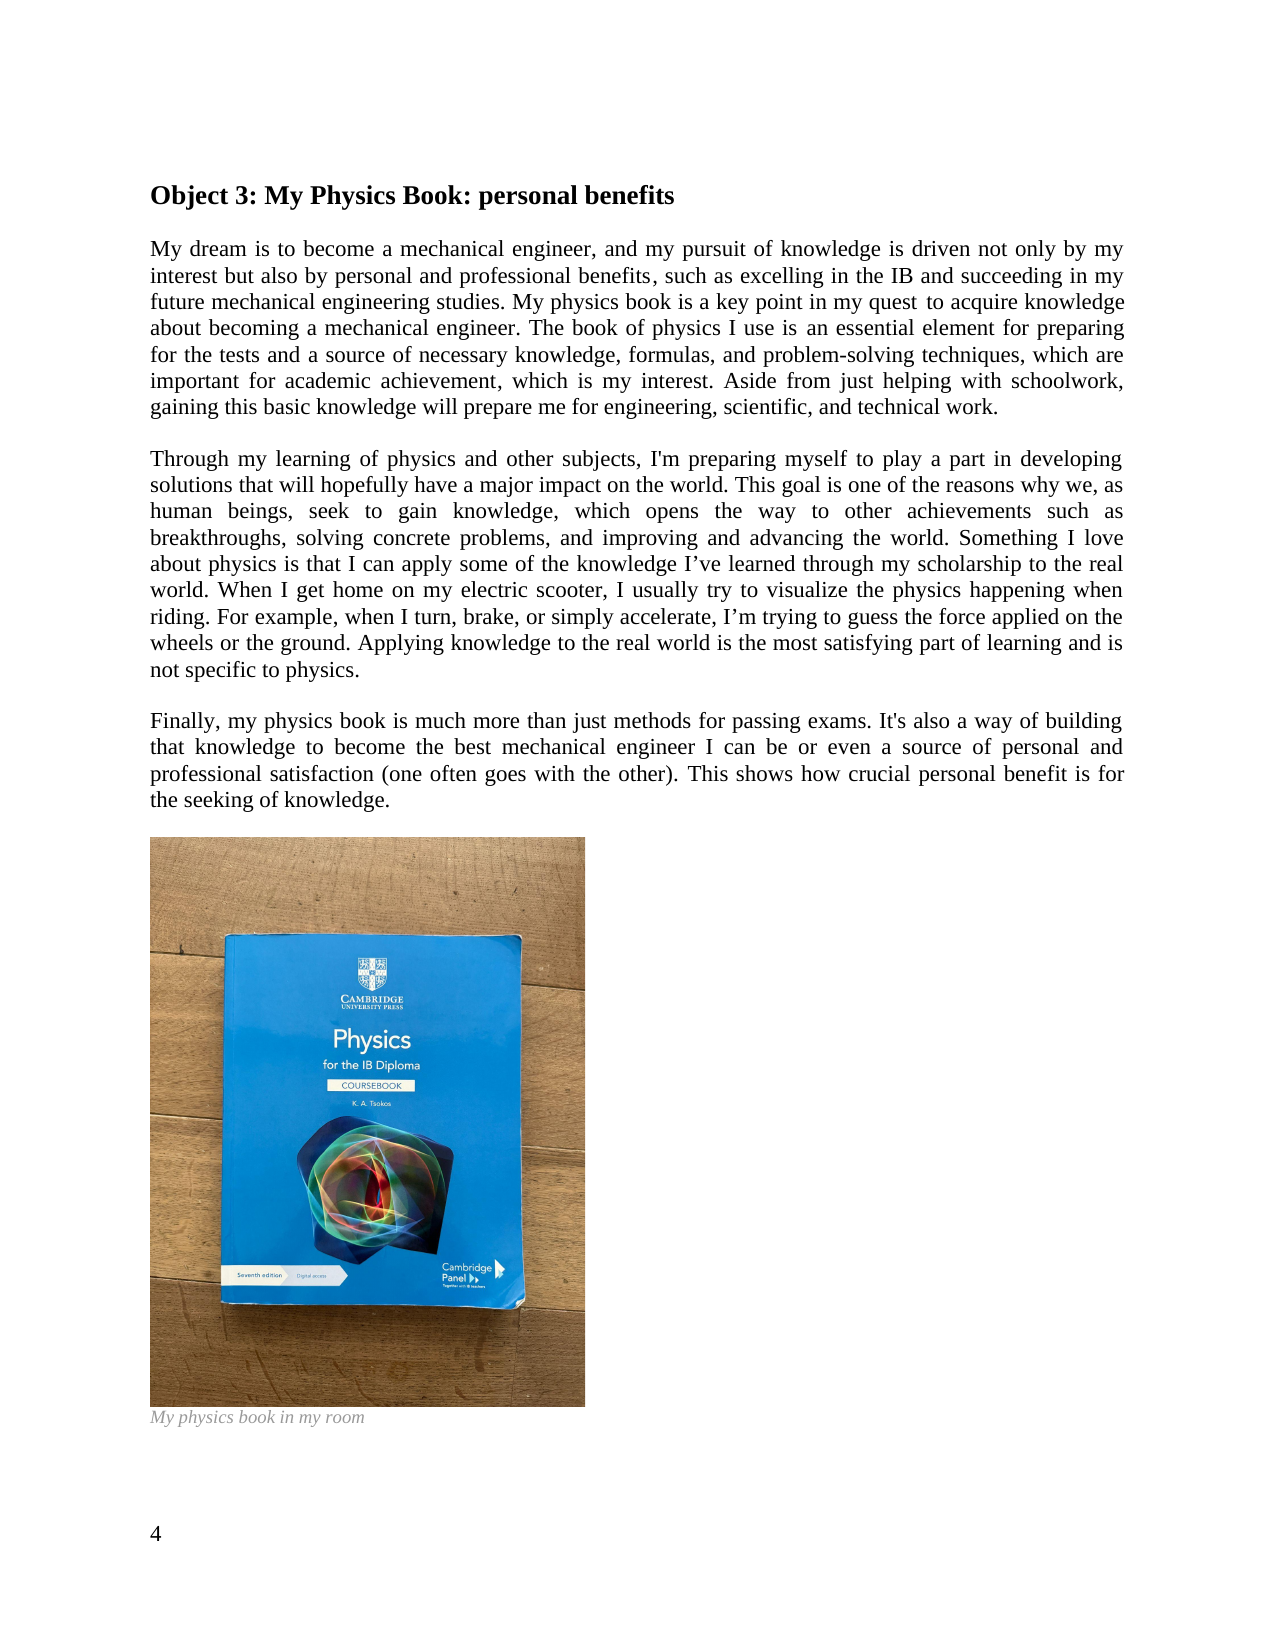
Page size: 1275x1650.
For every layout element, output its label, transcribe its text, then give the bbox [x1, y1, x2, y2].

text Through my learning of physics and other subjects, I'm preparing myself to play a part in developing solutions that will hopefully have a major impact on the world. This goal is one of the reasons why we, as human beings, seek to gain knowledge, which opens the way to other achievements such as breakthroughs, solving concrete problems, and improving and advancing the world. Something I love about physics is that I can apply some of the knowledge I’ve learned through my scholarship to the real world. When I get home on my electric scooter, I usually try to visualize the physics happening when riding. For example, when I turn, brake, or simply accelerate, I’m trying to guess the force applied on the wheels or the ground. Applying knowledge to the real world is the most satisfying part of learning and is not specific to physics. [150, 445, 1125, 682]
text Finally, my physics book is much more than just methods for passing exams. It's also a way of building that knowledge to become the best mechanical engineer I can be or even a source of personal and professional satisfaction (one often goes with the other). This shows how crucial personal benefit is for the seeking of knowledge. [150, 707, 1125, 812]
subtitle Object 3: My Physics Book: personal benefits [150, 179, 1125, 210]
picture [150, 837, 586, 1407]
text My dream is to become a mechanical engineer, and my pursuit of knowledge is driven not only by my interest but also by personal and professional benefits, such as excelling in the IB and succeeding in my future mechanical engineering studies. My physics book is a key point in my quest to acquire knowledge about becoming a mechanical engineer. The book of physics I use is an essential element for preparing for the tests and a source of necessary knowledge, formulas, and problem-solving techniques, which are important for academic achievement, which is my interest. Aside from just helping with schoolwork, gaining this basic knowledge will prepare me for engineering, scientific, and technical work. [150, 235, 1125, 420]
